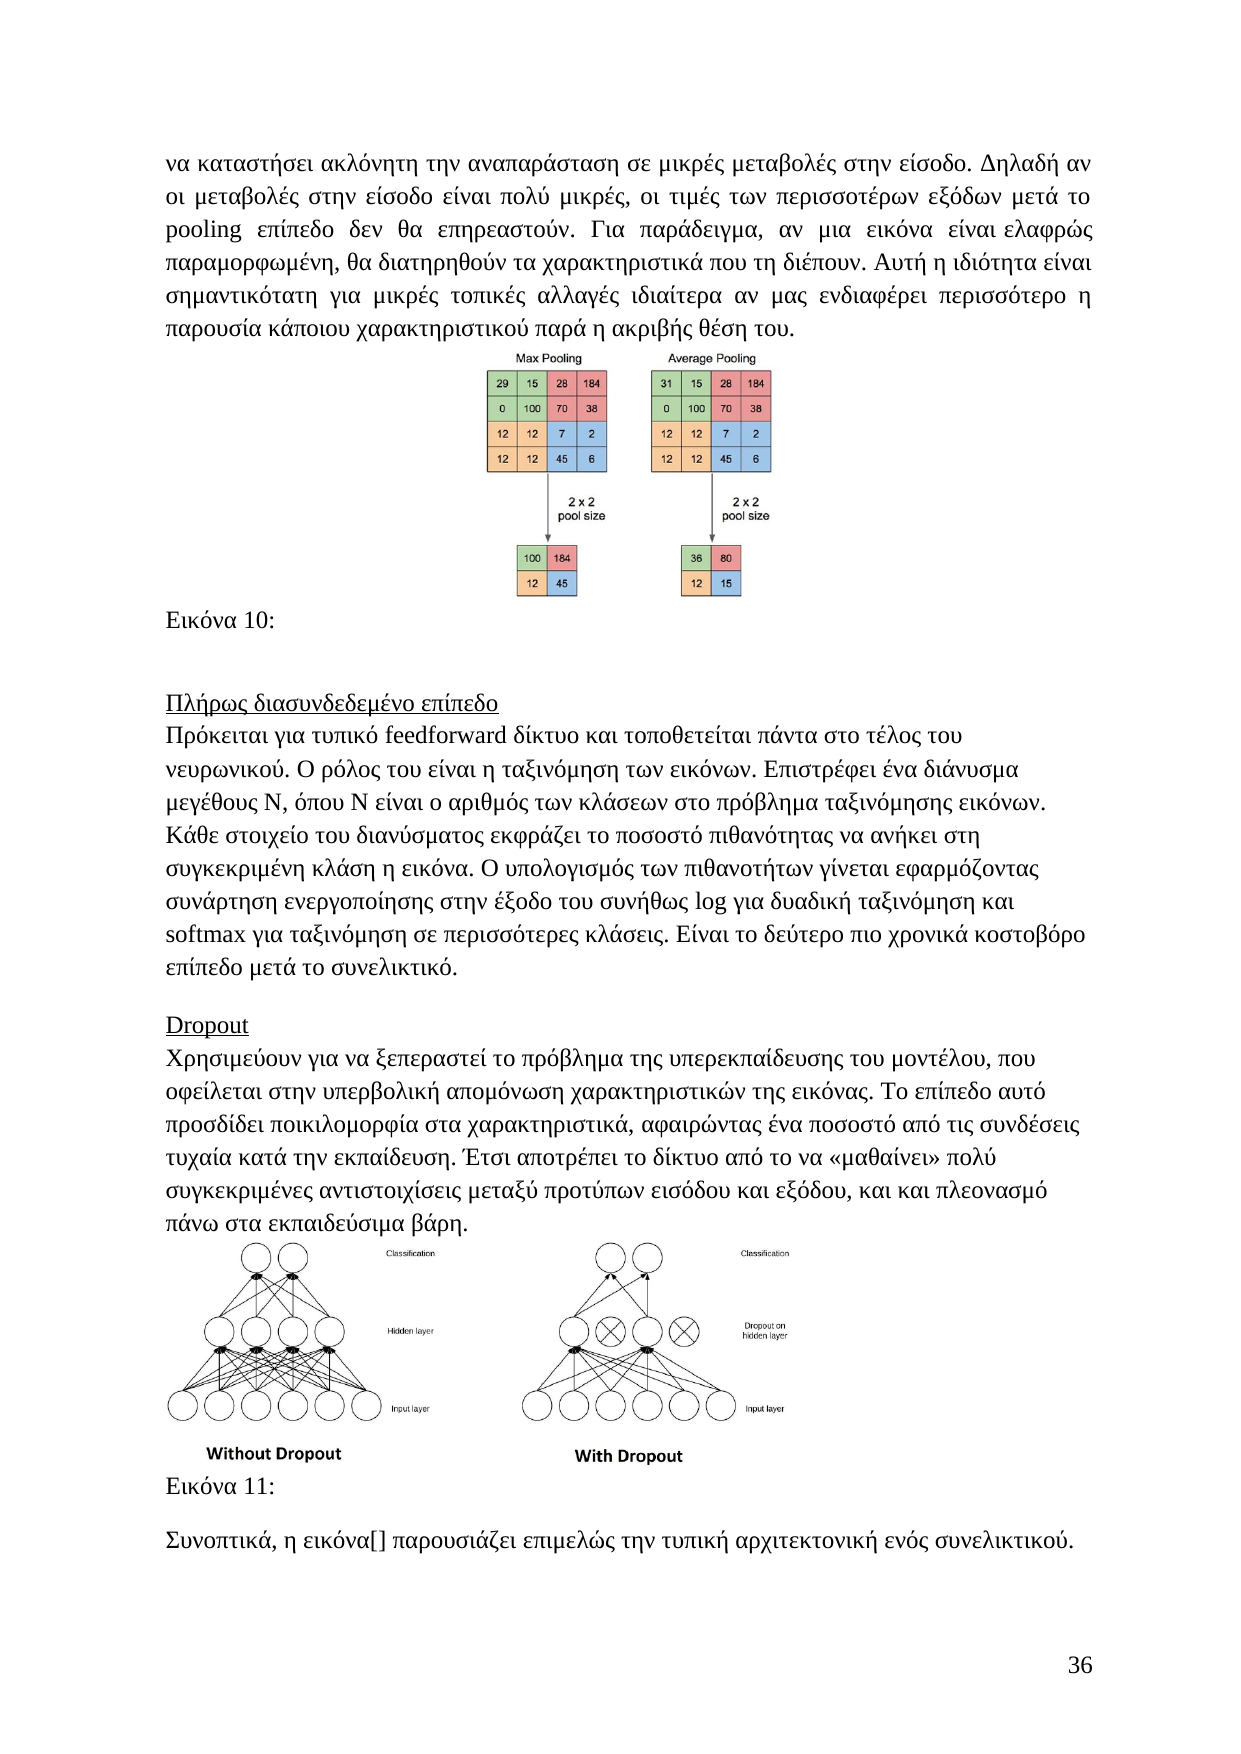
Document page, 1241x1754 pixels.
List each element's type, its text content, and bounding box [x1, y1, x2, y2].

text Πλήρως διασυνδεδεμένο επίπεδο [165, 688, 1092, 716]
picture [165, 1241, 796, 1471]
text Χρησιμεύουν για να ξεπεραστεί το πρόβλημα της υπερεκπαίδευσης του μοντέλου, που οφείλεται στην υπερβολική απομόνωση χαρακτηριστικών της εικόνας. Το επίπεδο αυτό προσδίδει ποικιλομορφία στα χαρακτηριστικά, αφαιρώντας ένα ποσοστό από τις συνδέσεις τυχαία κατά την εκπαίδευση. Έτσι αποτρέπει το δίκτυο από το να «μαθαίνει» πολύ συγκεκριμένες αντιστοιχίσεις μεταξύ προτύπων εισόδου και εξόδου, και και πλεονασμό πάνω στα εκπαιδεύσιμα βάρη. [165, 1043, 1092, 1237]
text Dropout [165, 1010, 1092, 1038]
text Συνοπτικά, η εικόνα[] παρουσιάζει επιμελώς την τυπική αρχιτεκτονική ενός συνελικτικού. [165, 1525, 1092, 1553]
picture [482, 345, 776, 601]
text Πρόκειται για τυπικό feedforward δίκτυο και τοποθετείται πάντα στο τέλος του νευρωνικού. O ρόλος του είναι η ταξινόμηση των εικόνων. Επιστρέφει ένα διάνυσμα μεγέθους Ν, όπου Ν είναι ο αριθμός των κλάσεων στο πρόβλημα ταξινόμησης εικόνων. Κάθε στοιχείο του διανύσματος εκφράζει το ποσοστό πιθανότητας να ανήκει στη συγκεκριμένη κλάση η εικόνα. Ο υπολογισμός των πιθανοτήτων γίνεται εφαρμόζοντας συνάρτηση ενεργοποίησης στην έξοδο του συνήθως log για δυαδική ταξινόμηση και softmax για ταξινόμηση σε περισσότερες κλάσεις. Είναι το δεύτερο πιο χρονικά κοστοβόρο επίπεδο μετά το συνελικτικό. [165, 721, 1092, 981]
text Εικόνα 11: [165, 1471, 1092, 1500]
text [165, 148, 1092, 342]
